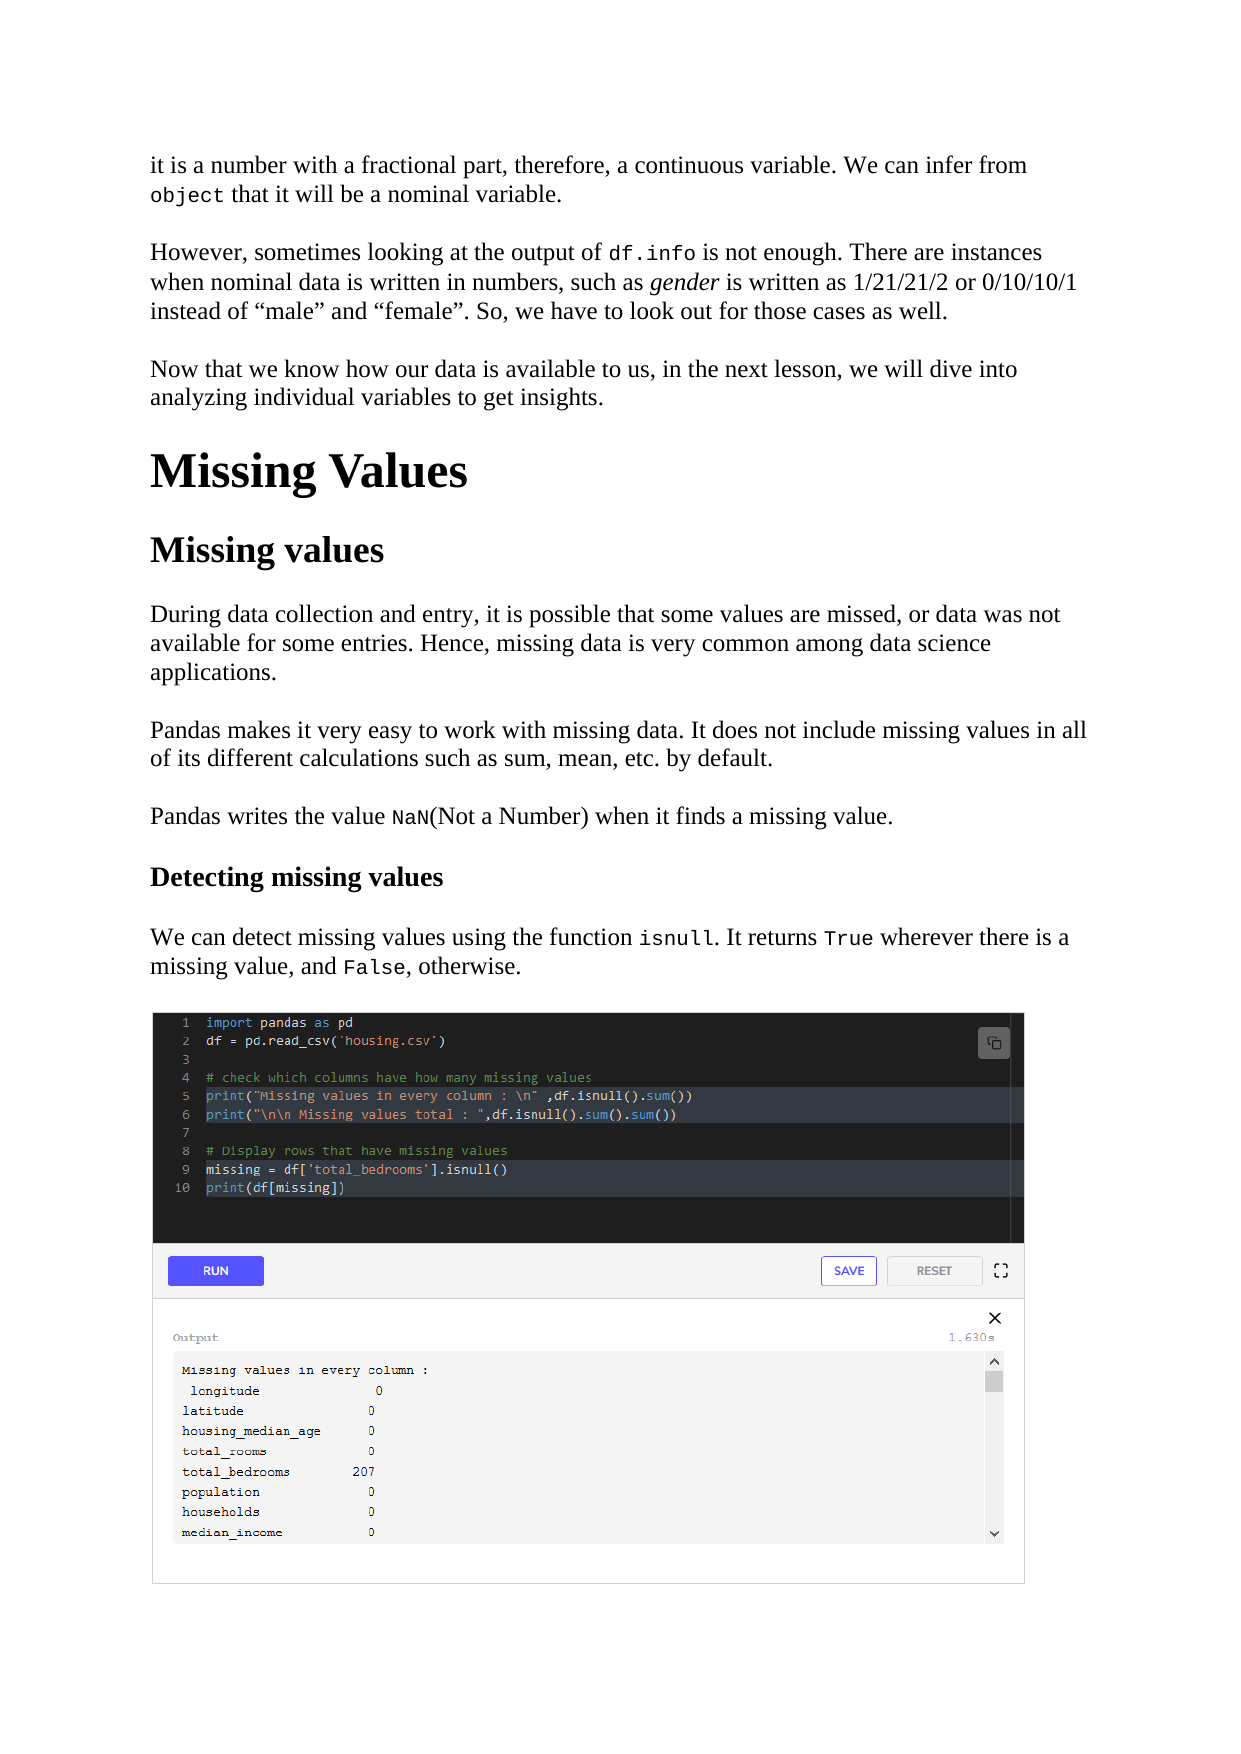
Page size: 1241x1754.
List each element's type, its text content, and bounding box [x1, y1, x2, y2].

text During data collection and entry, it is possible that some values are missed, or data was not available for some entries. Hence, missing data is very common among data science applications. [150, 599, 1090, 686]
subtitle Missing Values [150, 440, 1090, 498]
subtitle Missing values [150, 527, 1090, 570]
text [150, 150, 1090, 208]
text Pandas writes the value NaN(Not a Number) when it finds a missing value. [150, 801, 1090, 831]
text Now that we know how our data is available to us, in the next lesson, we will dive into analyzing individual variables to get insights. [150, 354, 1090, 411]
text Pandas makes it very easy to work with missing data. It does not include missing values in all of its different calculations such as sum, mean, etc. by default. [150, 715, 1090, 772]
picture [150, 1010, 1029, 1588]
text However, sometimes looking at the output of df.info is not enough. There are instances when nominal data is written in numbers, such as gender is written as 1/21/21/2 or 0/10/10/1 instead of “male” and “female”. So, we have to look out for those cases as well. [150, 237, 1090, 324]
text We can detect missing values using the function isnull. It returns True wherever there is a missing value, and False, otherwise. [150, 922, 1090, 981]
subtitle Detecting missing values [150, 860, 1090, 893]
